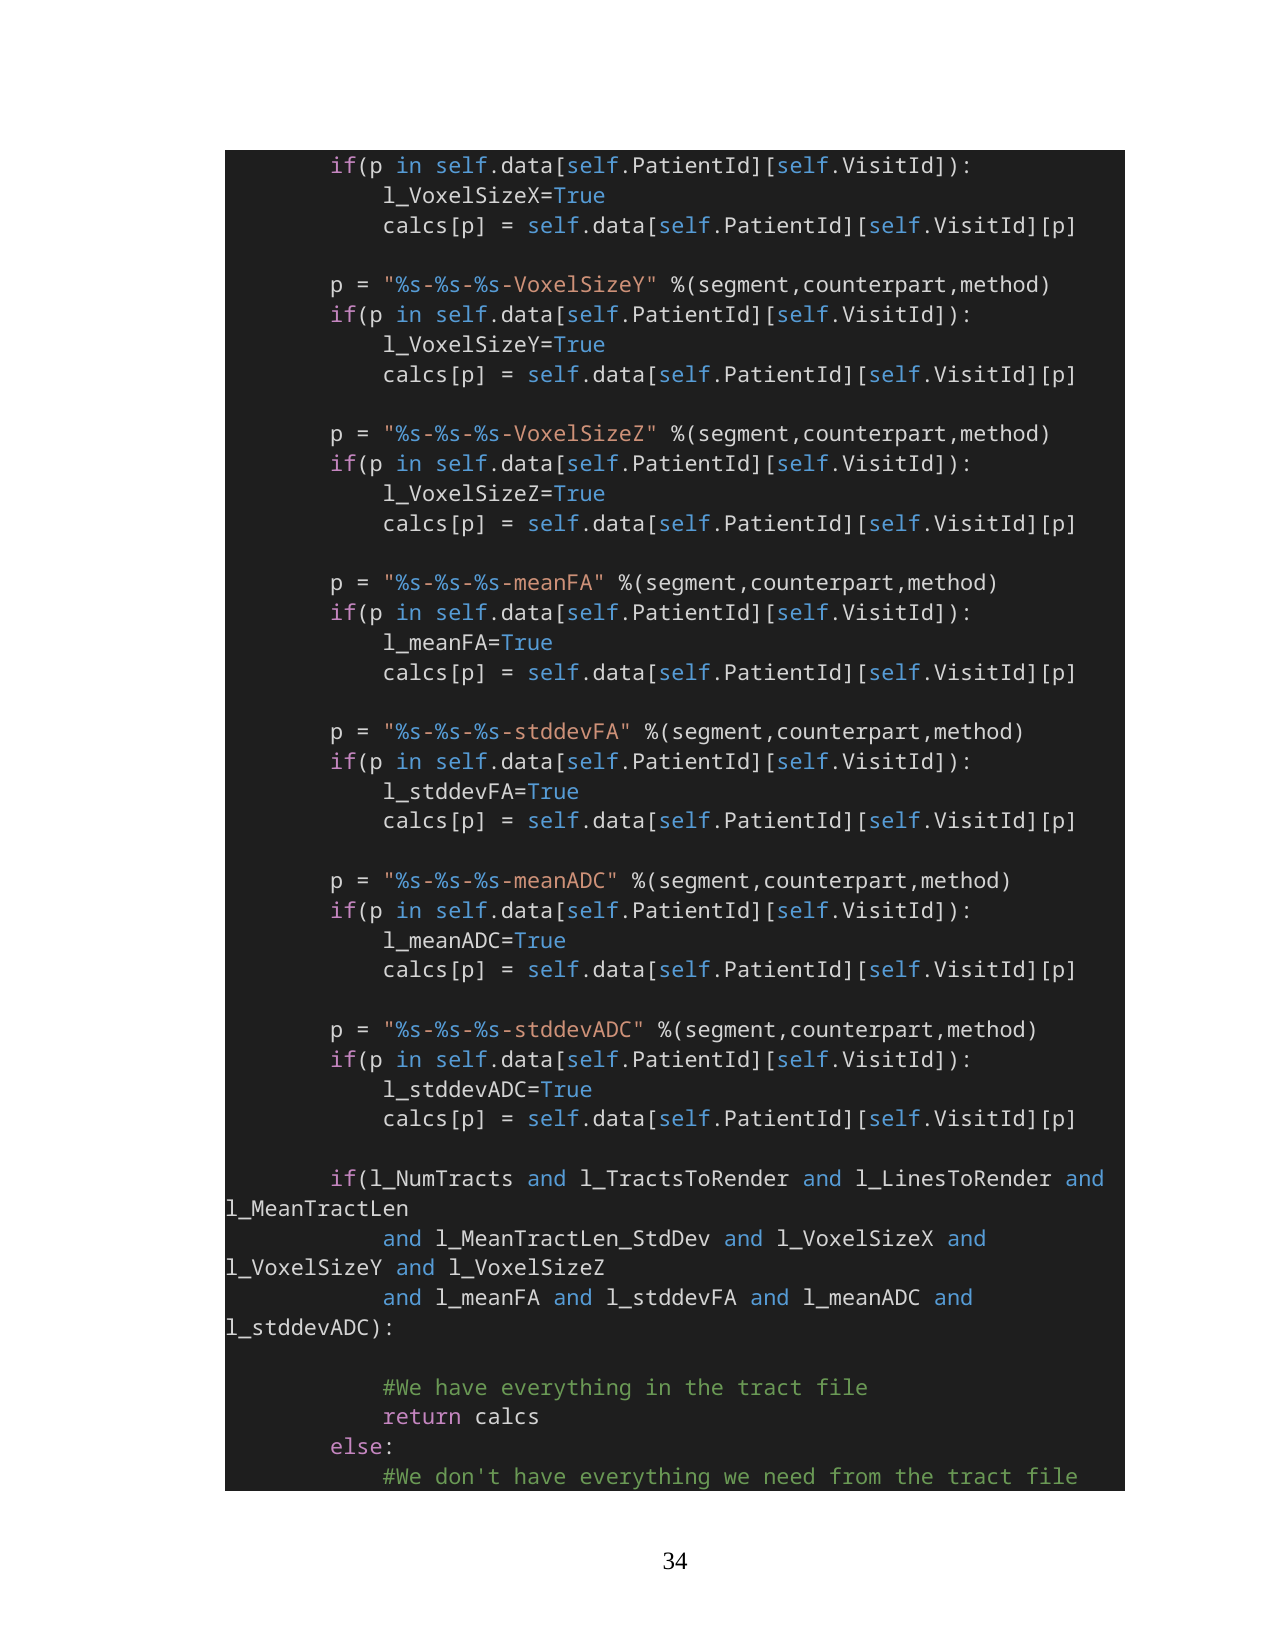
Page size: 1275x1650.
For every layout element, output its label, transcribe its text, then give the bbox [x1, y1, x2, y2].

text p = "%s-%s-%s-VoxelSizeZ" %(segment,counterpart,method) [225, 418, 1125, 448]
text #We don't have everything we need from the tract file [225, 1461, 1125, 1491]
text calcs[p] = self.data[self.PatientId][self.VisitId][p] [225, 358, 1125, 388]
text calcs[p] = self.data[self.PatientId][self.VisitId][p] [225, 805, 1125, 835]
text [225, 150, 1125, 180]
text if(p in self.data[self.PatientId][self.VisitId]): [225, 448, 1125, 478]
text p = "%s-%s-%s-VoxelSizeY" %(segment,counterpart,method) [225, 269, 1125, 299]
text and l_meanFA and l_stddevFA and l_meanADC and l_stddevADC): [225, 1282, 1125, 1342]
text l_VoxelSizeZ=True [225, 478, 1125, 507]
text p = "%s-%s-%s-stddevADC" %(segment,counterpart,method) [225, 1014, 1125, 1044]
text p = "%s-%s-%s-stddevFA" %(segment,counterpart,method) [225, 716, 1125, 746]
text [225, 209, 1125, 239]
text if(l_NumTracts and l_TractsToRender and l_LinesToRender and l_MeanTractLen [225, 1163, 1125, 1222]
text calcs[p] = self.data[self.PatientId][self.VisitId][p] [225, 1103, 1125, 1133]
text if(p in self.data[self.PatientId][self.VisitId]): [225, 597, 1125, 627]
text and l_MeanTractLen_StdDev and l_VoxelSizeX and l_VoxelSizeY and l_VoxelSizeZ [225, 1222, 1125, 1282]
text l_stddevADC=True [225, 1073, 1125, 1103]
text l_stddevFA=True [225, 776, 1125, 805]
text l_VoxelSizeY=True [225, 329, 1125, 358]
text if(p in self.data[self.PatientId][self.VisitId]): [225, 746, 1125, 776]
text p = "%s-%s-%s-meanADC" %(segment,counterpart,method) [225, 865, 1125, 895]
text p = "%s-%s-%s-meanFA" %(segment,counterpart,method) [225, 567, 1125, 597]
text calcs[p] = self.data[self.PatientId][self.VisitId][p] [225, 954, 1125, 984]
text calcs[p] = self.data[self.PatientId][self.VisitId][p] [225, 656, 1125, 686]
text l_meanFA=True [225, 627, 1125, 656]
text else: [225, 1431, 1125, 1461]
text calcs[p] = self.data[self.PatientId][self.VisitId][p] [225, 507, 1125, 537]
text if(p in self.data[self.PatientId][self.VisitId]): [225, 895, 1125, 924]
text if(p in self.data[self.PatientId][self.VisitId]): [225, 1044, 1125, 1073]
text if(p in self.data[self.PatientId][self.VisitId]): [225, 299, 1125, 329]
text return calcs [225, 1401, 1125, 1431]
text l_VoxelSizeX=True [225, 180, 1125, 209]
text l_meanADC=True [225, 924, 1125, 954]
text #We have everything in the tract file [225, 1371, 1125, 1401]
